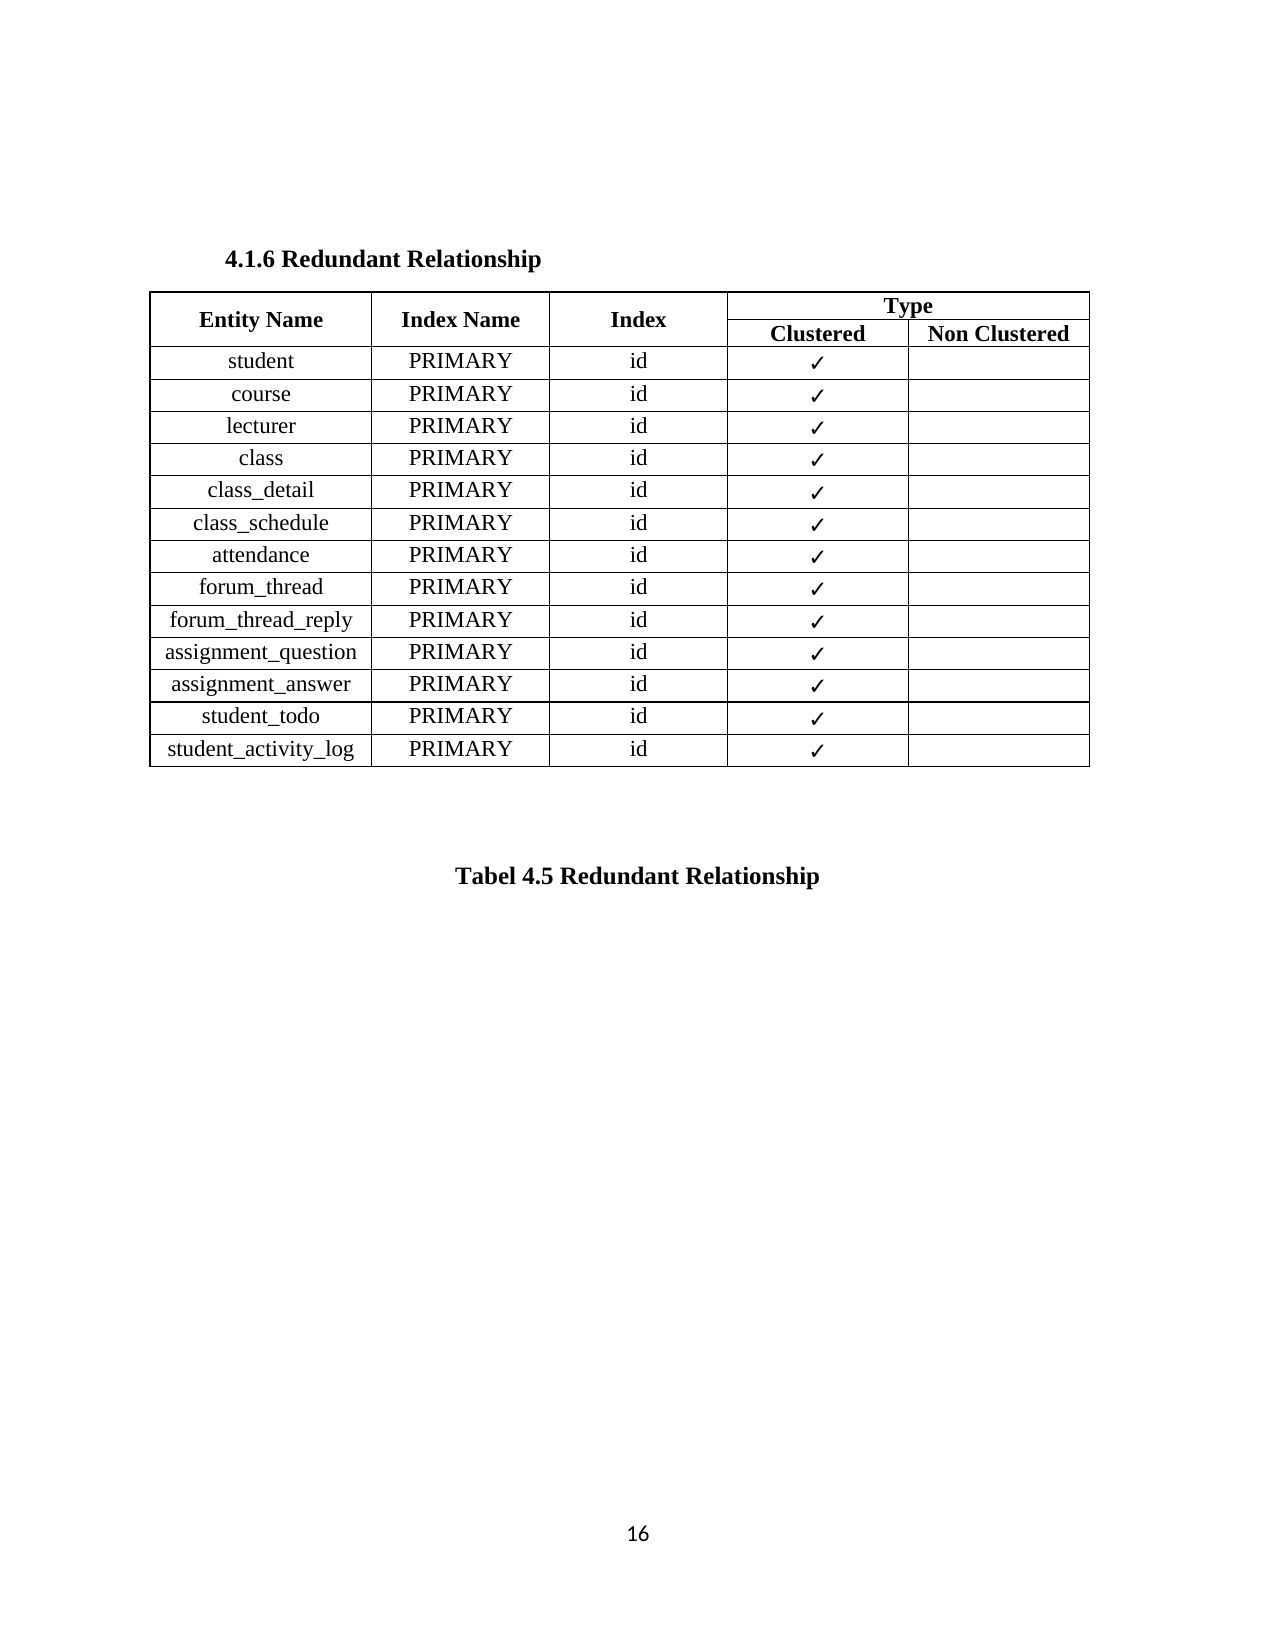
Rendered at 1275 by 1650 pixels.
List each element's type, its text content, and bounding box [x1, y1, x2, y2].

table_cell class [151, 444, 371, 475]
table_cell PRIMARY [372, 638, 549, 669]
table_cell id [550, 476, 727, 508]
table_cell id [550, 509, 727, 540]
table_cell [909, 606, 1089, 637]
table_cell ✓ [728, 735, 908, 766]
table_cell student_todo [151, 703, 371, 734]
table_cell [909, 444, 1089, 475]
table_header Index Name [372, 293, 549, 346]
table_cell id [550, 573, 727, 604]
table_cell ✓ [728, 412, 908, 443]
table_header Type [728, 293, 1089, 319]
table_cell ✓ [728, 638, 908, 669]
table_cell ✓ [728, 606, 908, 637]
table_cell id [550, 541, 727, 572]
table_cell ✓ [728, 509, 908, 540]
table_cell PRIMARY [372, 573, 549, 604]
table_cell [909, 670, 1089, 701]
table_cell [909, 573, 1089, 604]
table_cell ✓ [728, 573, 908, 604]
table_cell [909, 735, 1089, 766]
table_cell ✓ [728, 703, 908, 734]
table_cell forum_thread_reply [151, 606, 371, 637]
table_cell id [550, 380, 727, 411]
table_cell PRIMARY [372, 476, 549, 508]
text Tabel 4.5 Redundant Relationship [150, 861, 1125, 889]
table_cell assignment_question [151, 638, 371, 669]
table_cell PRIMARY [372, 509, 549, 540]
table_cell student_activity_log [151, 735, 371, 766]
table_header Index [550, 293, 727, 346]
table_cell ✓ [728, 541, 908, 572]
table_cell [909, 638, 1089, 669]
table_cell PRIMARY [372, 606, 549, 637]
table_cell ✓ [728, 444, 908, 475]
table_cell id [550, 412, 727, 443]
table_cell Clustered [728, 320, 908, 346]
table_cell ✓ [728, 380, 908, 411]
table_cell PRIMARY [372, 347, 549, 378]
table_cell PRIMARY [372, 541, 549, 572]
table_cell course [151, 380, 371, 411]
table_cell id [550, 670, 727, 701]
table_cell assignment_answer [151, 670, 371, 701]
table_cell id [550, 347, 727, 378]
table_cell [909, 476, 1089, 508]
table_cell class_schedule [151, 509, 371, 540]
table_cell id [550, 703, 727, 734]
table_cell PRIMARY [372, 380, 549, 411]
table_cell forum_thread [151, 573, 371, 604]
table_cell ✓ [728, 347, 908, 378]
table_cell student [151, 347, 371, 378]
table_cell [909, 412, 1089, 443]
table_cell ✓ [728, 670, 908, 701]
table_cell lecturer [151, 412, 371, 443]
table_cell PRIMARY [372, 444, 549, 475]
table_cell id [550, 606, 727, 637]
table_cell PRIMARY [372, 735, 549, 766]
table_header Entity Name [151, 293, 371, 346]
table_cell id [550, 735, 727, 766]
table_cell [909, 347, 1089, 378]
table_cell [909, 380, 1089, 411]
table_cell attendance [151, 541, 371, 572]
table_cell [909, 509, 1089, 540]
table_cell PRIMARY [372, 670, 549, 701]
table_cell Non Clustered [909, 320, 1089, 346]
subtitle 4.1.6 Redundant Relationship [150, 244, 1125, 272]
table_cell class_detail [151, 476, 371, 508]
table_cell PRIMARY [372, 412, 549, 443]
table_cell PRIMARY [372, 703, 549, 734]
table_cell [909, 703, 1089, 734]
table_cell [909, 541, 1089, 572]
table_cell id [550, 638, 727, 669]
table_cell id [550, 444, 727, 475]
table_cell ✓ [728, 476, 908, 508]
